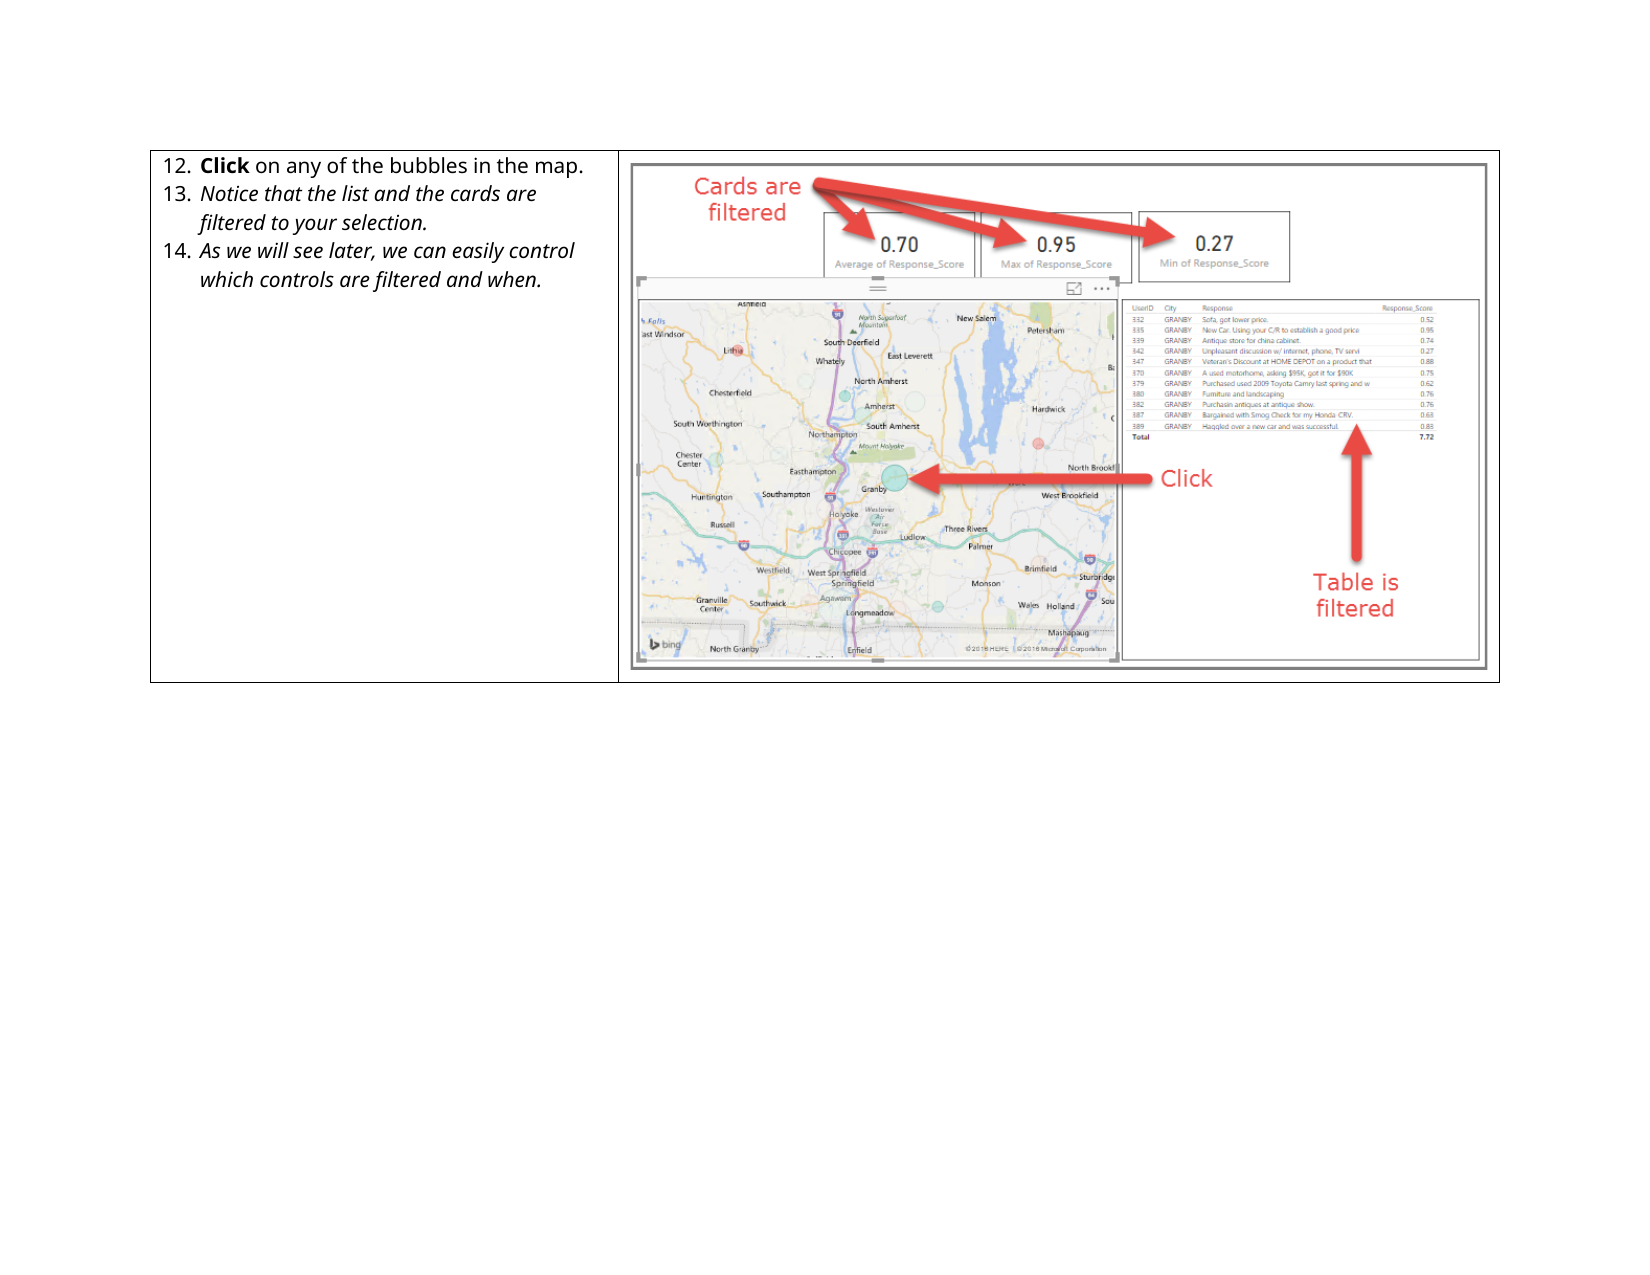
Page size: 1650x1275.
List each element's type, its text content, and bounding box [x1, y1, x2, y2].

table_cell [619, 151, 1499, 682]
picture [630, 163, 1488, 670]
table_cell Click on any of the bubbles in the map. Notice that the list and the cards are filtered to your selection. As we will see later, we can easily control which controls are filtered and when. [151, 151, 618, 682]
